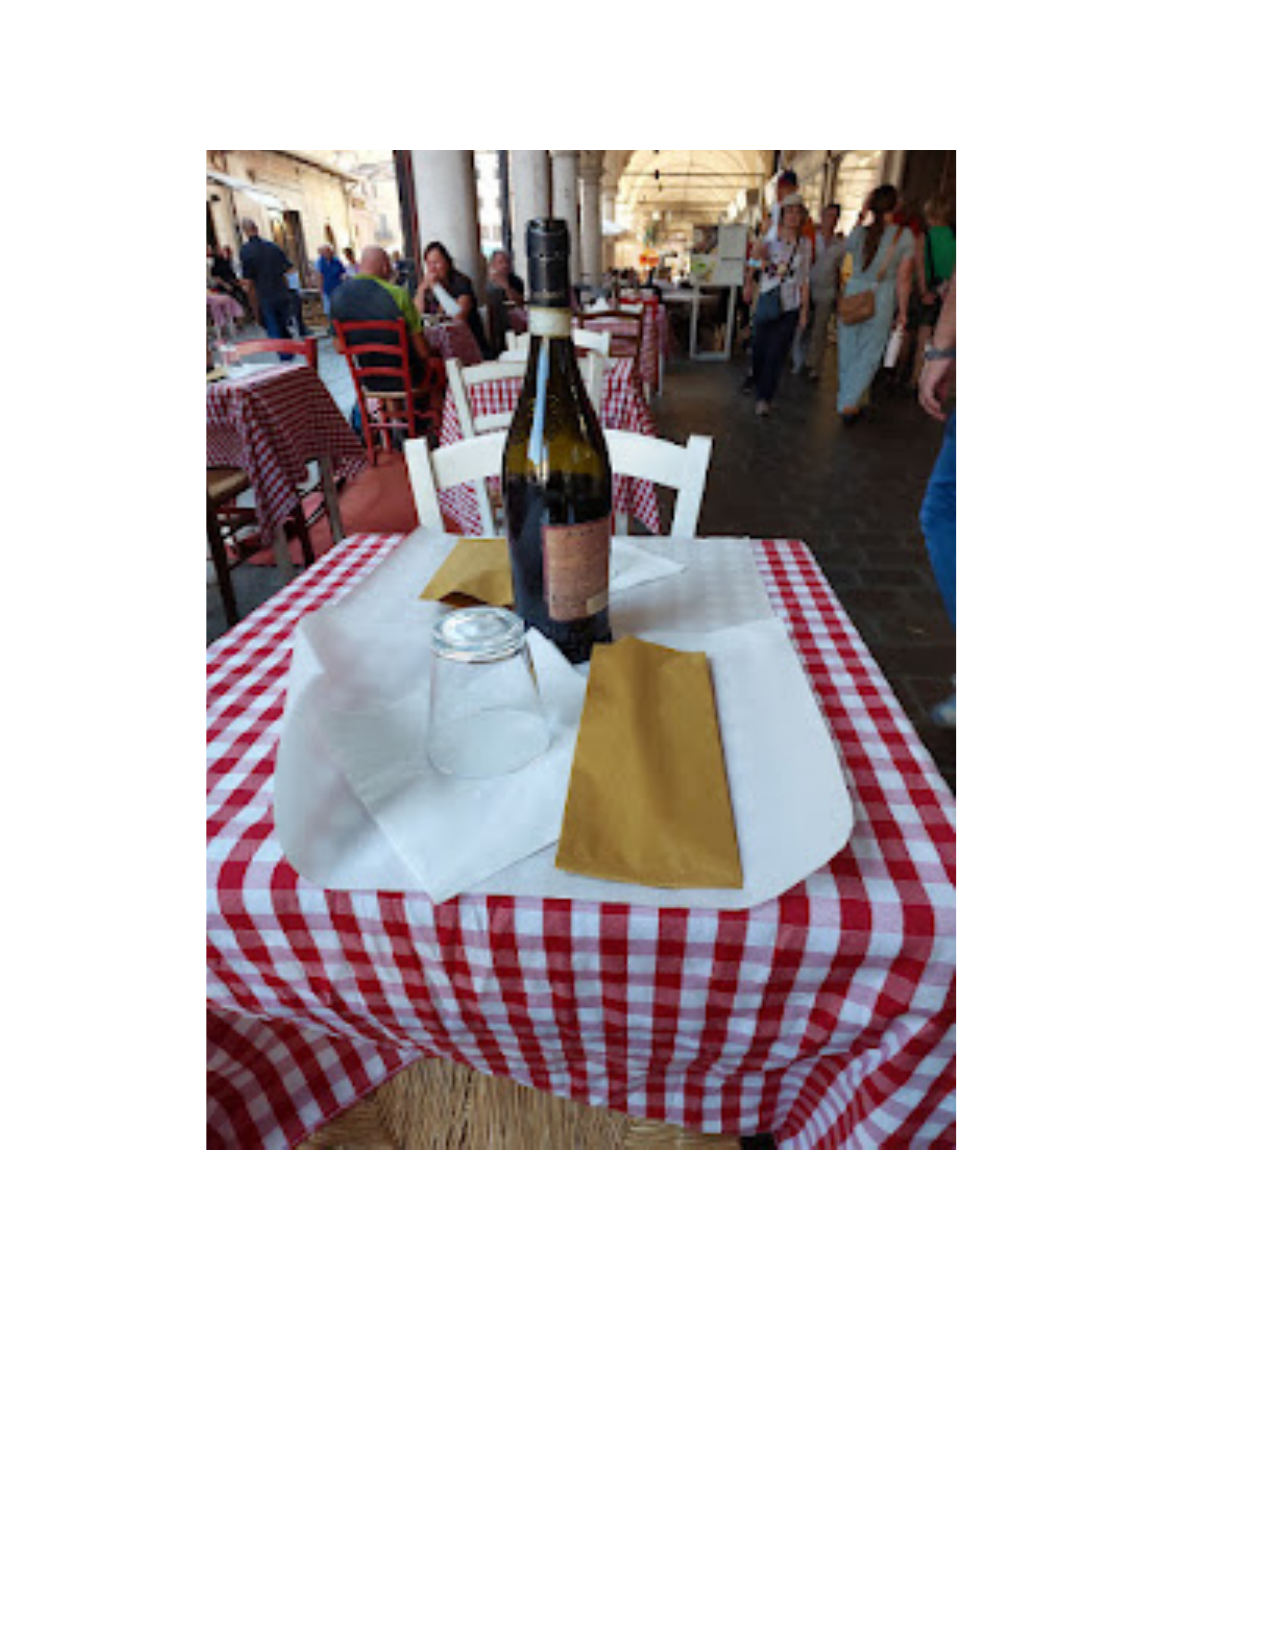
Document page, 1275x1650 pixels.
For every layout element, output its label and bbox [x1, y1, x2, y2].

picture [206, 150, 957, 1150]
